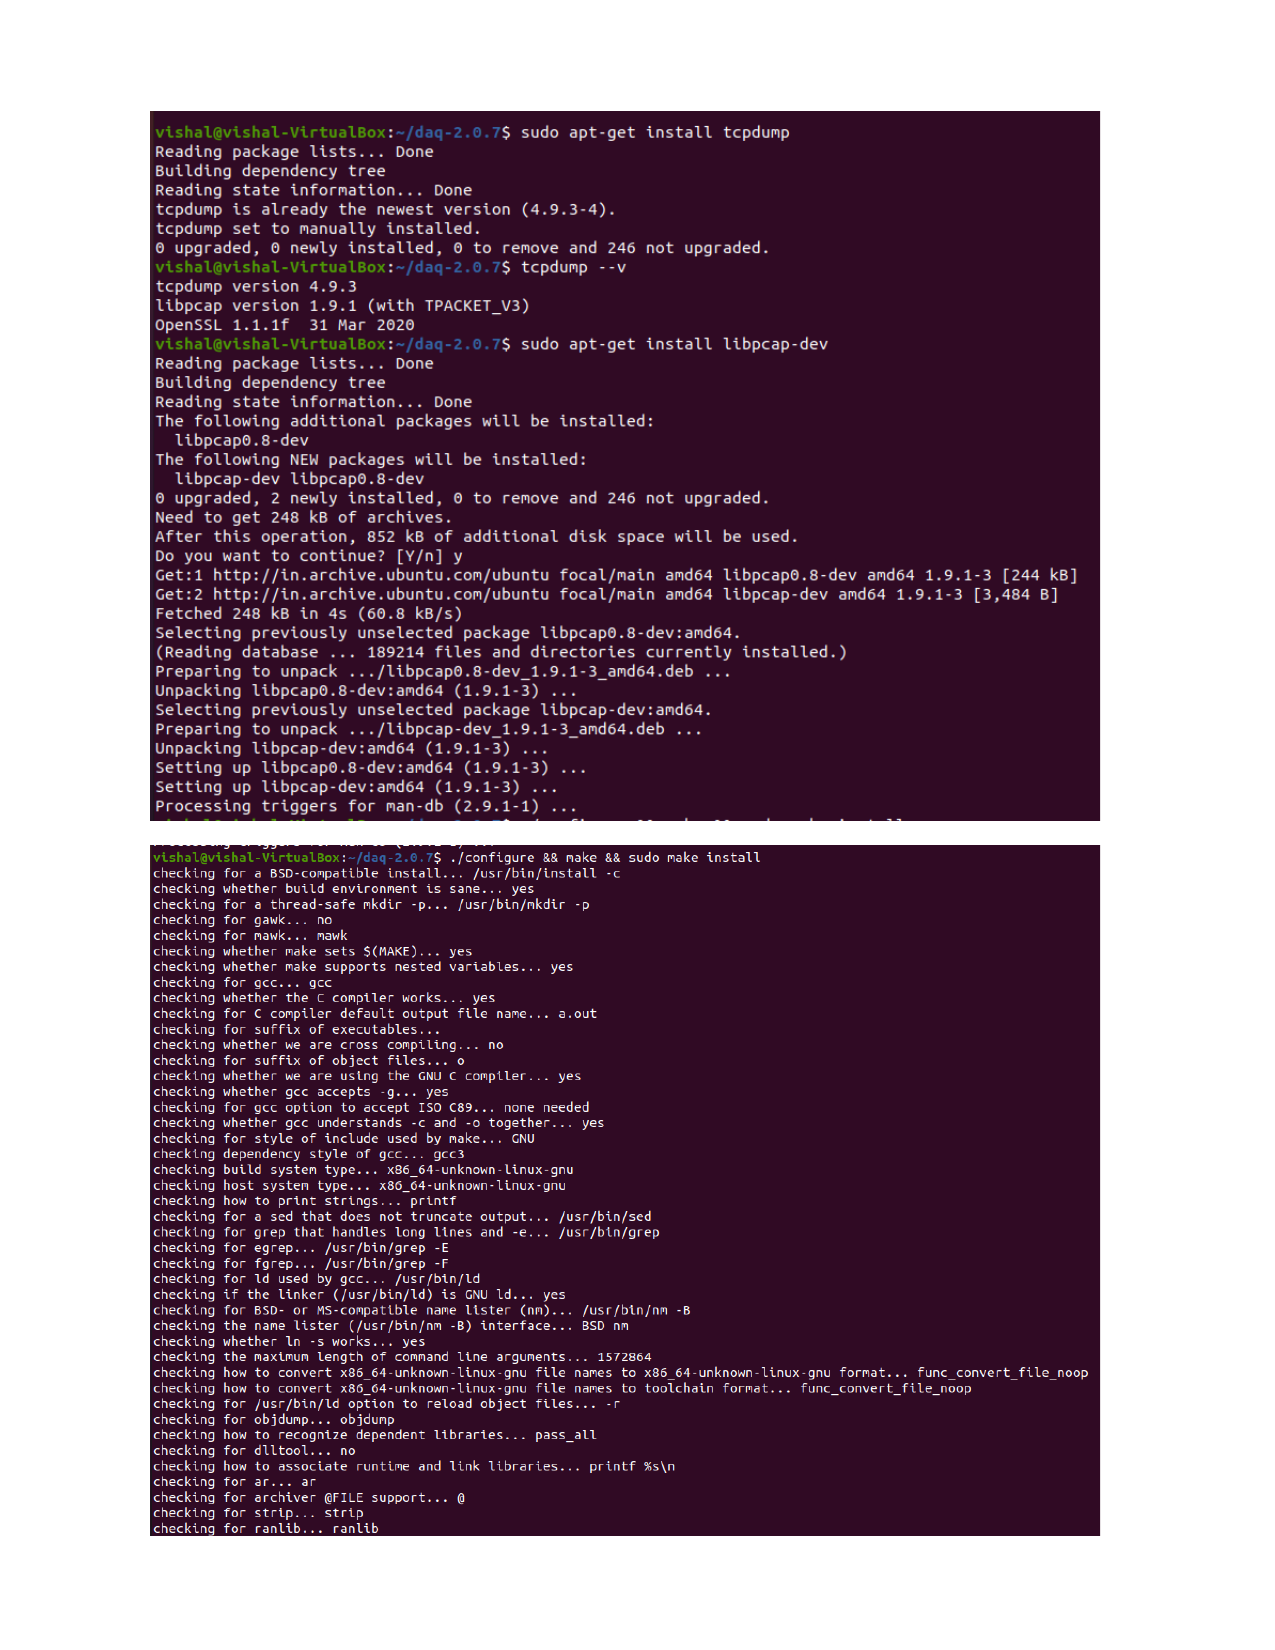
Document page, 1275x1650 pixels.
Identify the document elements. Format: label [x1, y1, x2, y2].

picture [150, 111, 1100, 821]
picture [150, 845, 1100, 1536]
